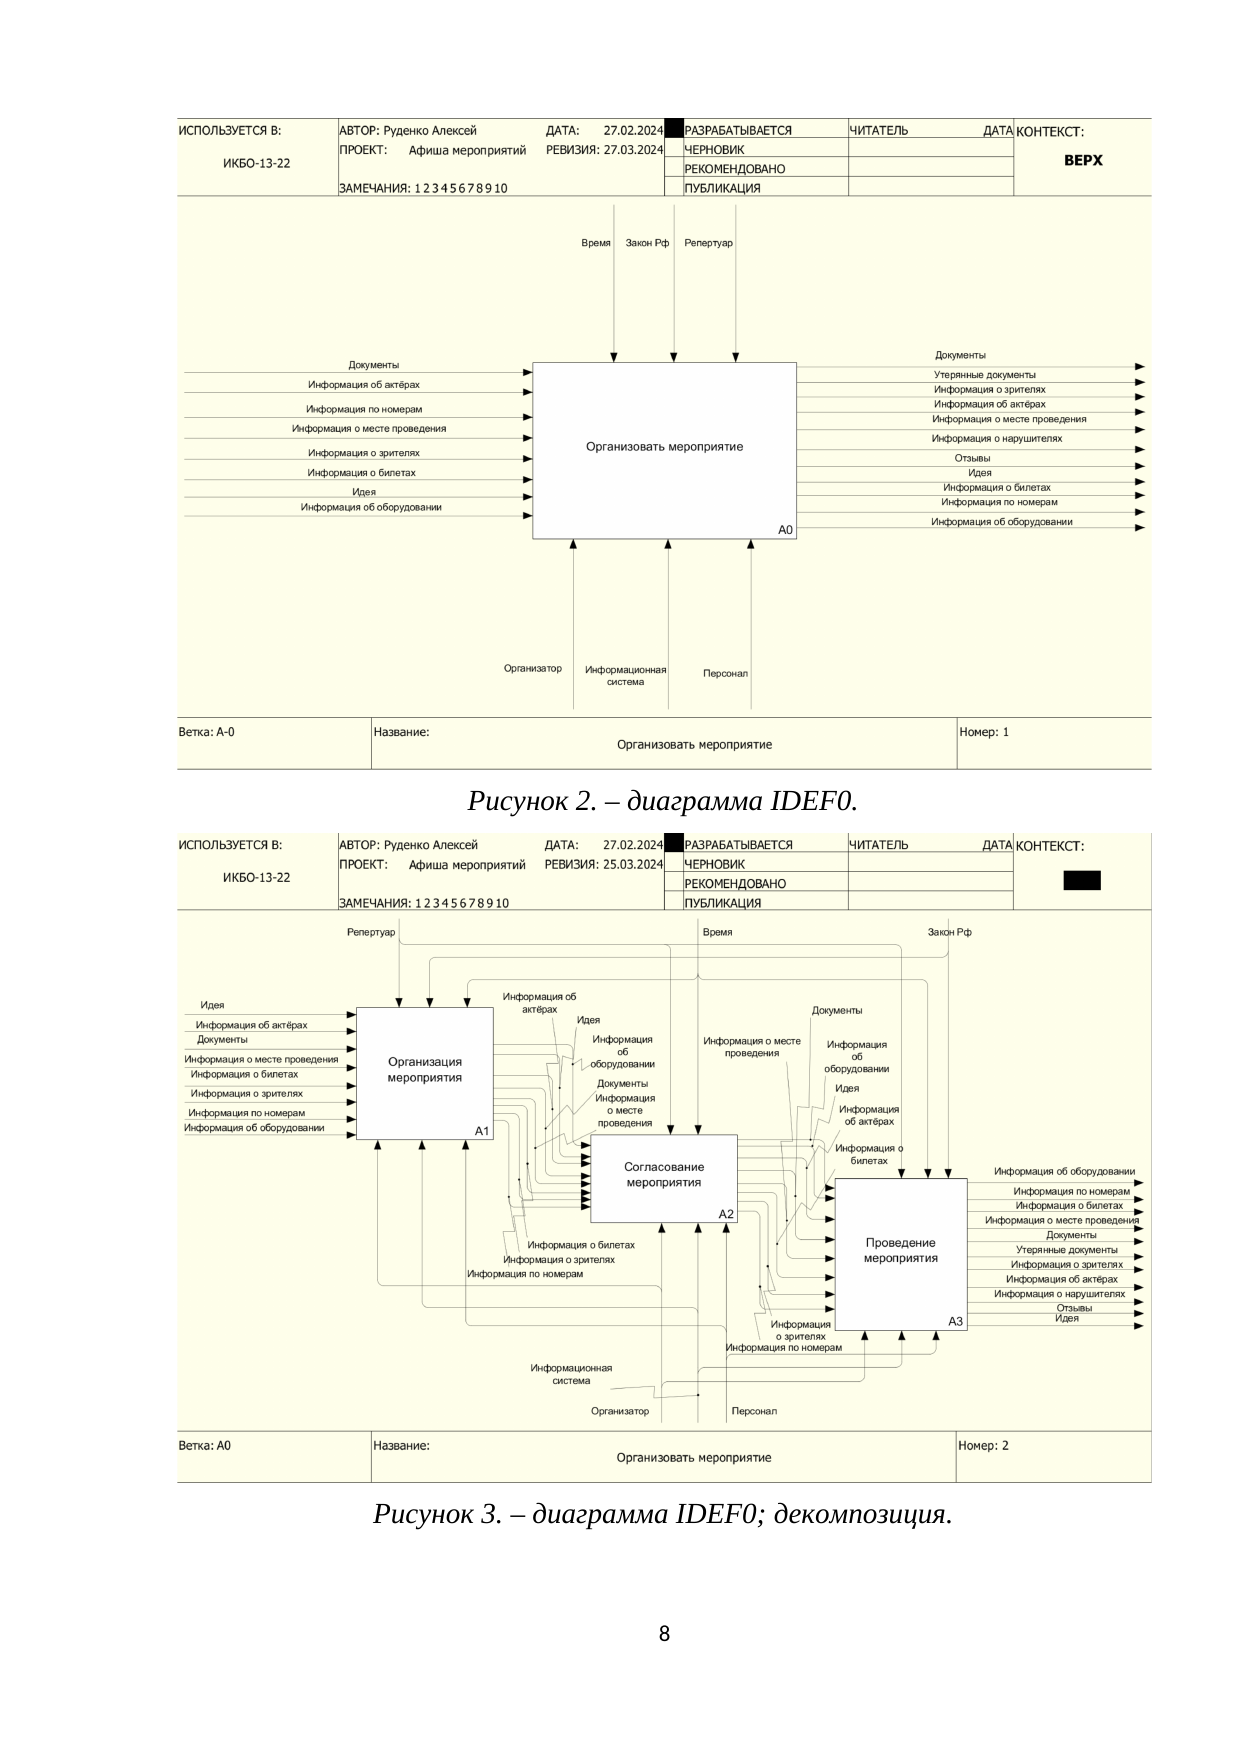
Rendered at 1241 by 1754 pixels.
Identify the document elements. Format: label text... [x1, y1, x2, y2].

text Рисунок 3. – диаграмма IDEF0; декомпозиция. [177, 1497, 1152, 1530]
picture [177, 118, 1152, 770]
text Рисунок 2. – диаграмма IDEF0. [177, 783, 1152, 817]
picture [177, 833, 1152, 1483]
